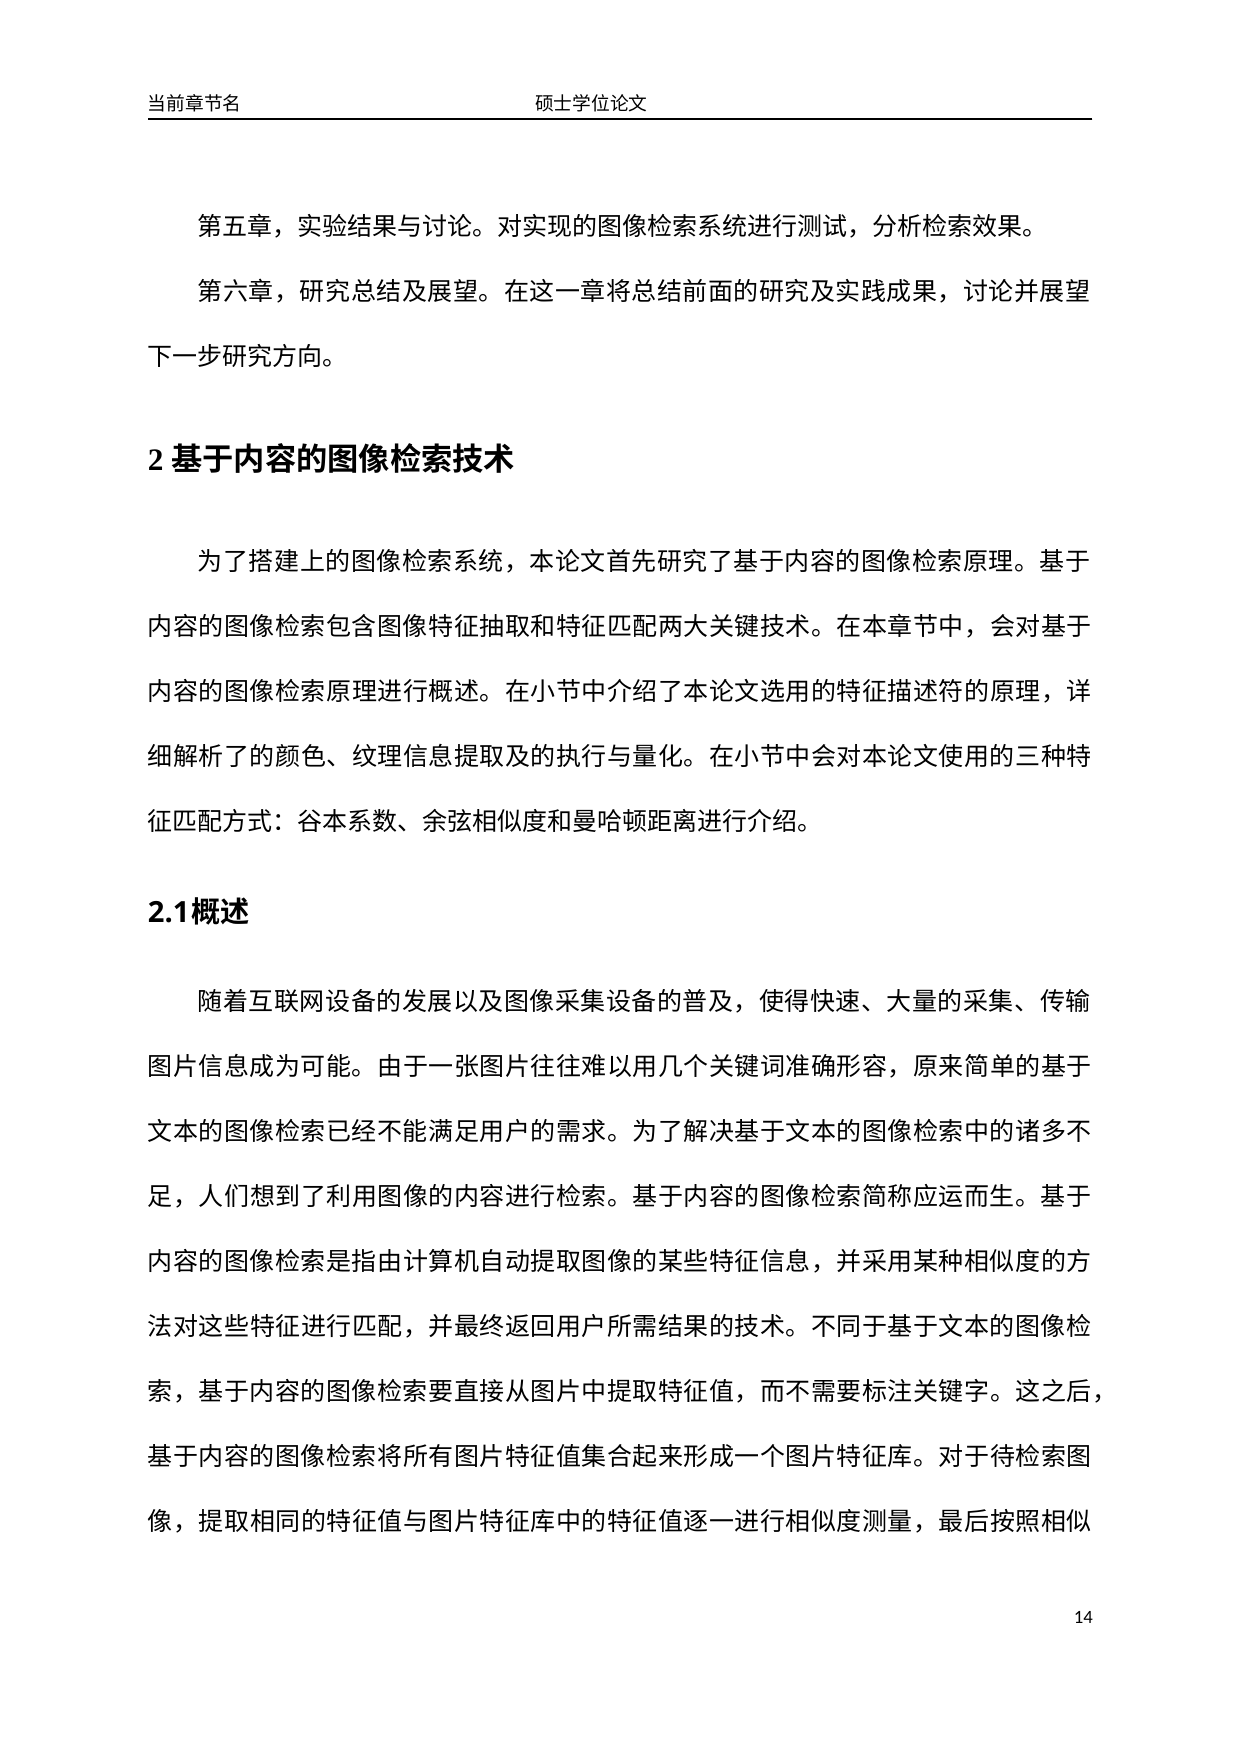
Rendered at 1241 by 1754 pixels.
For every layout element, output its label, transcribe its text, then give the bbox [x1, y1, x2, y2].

list 第六章，研究总结及展望。在这一章将总结前面的研究及实践成果，讨论并展望下一步研究方向。 [148, 257, 1092, 387]
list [148, 967, 1092, 1552]
list 第五章，实验结果与讨论。对实现的图像检索系统进行测试，分析检索效果。 [148, 192, 1092, 257]
subtitle 2 基于内容的图像检索技术 [148, 425, 1071, 490]
subtitle 概述 [148, 877, 1092, 942]
list 为了搭建上的图像检索系统，本论文首先研究了基于内容的图像检索原理。基于内容的图像检索包含图像特征抽取和特征匹配两大关键技术。在本章节中，会对基于内容的图像检索原理进行概述。在小节中介绍了本论文选用的特征描述符的原理，详细解析了的颜色、纹理信息提取及的执行与量化。在小节中会对本论文使用的三种特征匹配方式：谷本系数、余弦相似度和曼哈顿距离进行介绍。 [148, 527, 1092, 852]
